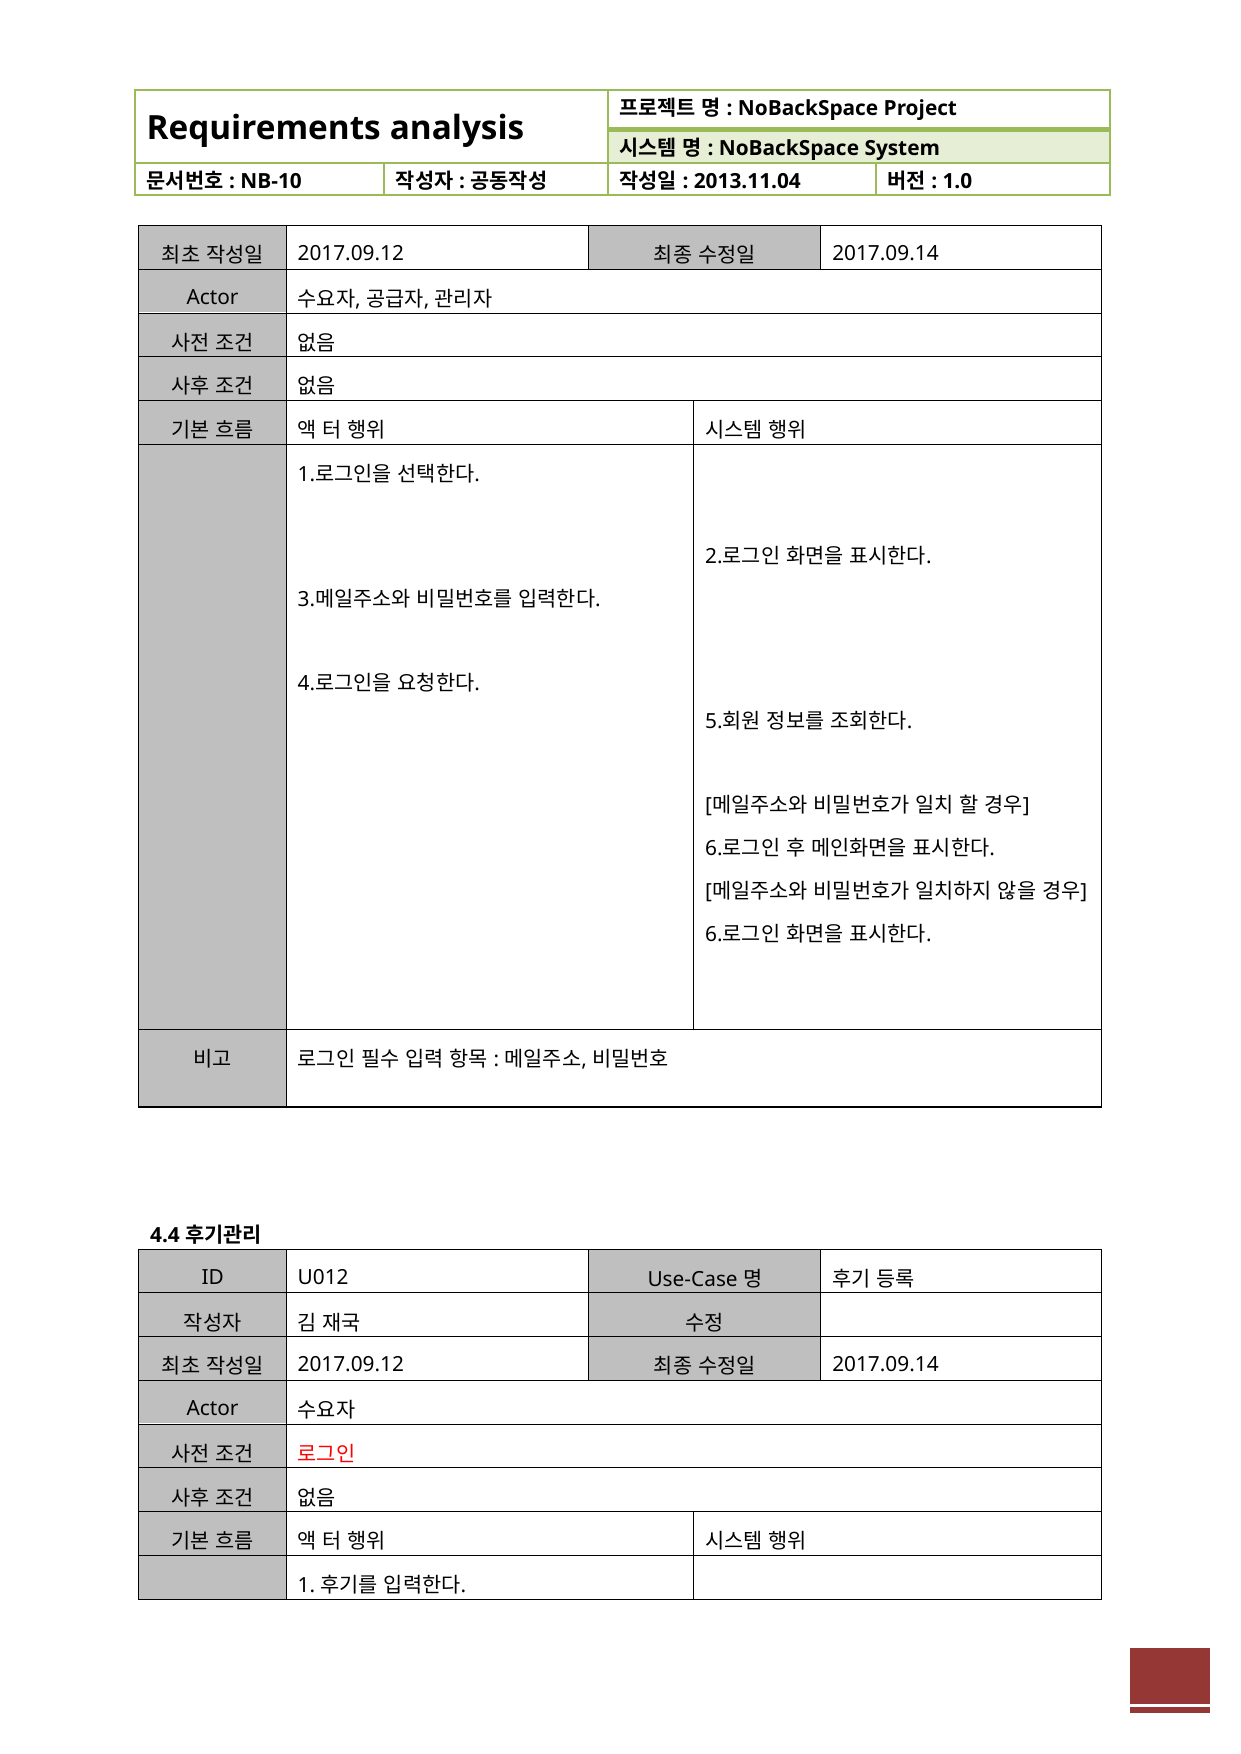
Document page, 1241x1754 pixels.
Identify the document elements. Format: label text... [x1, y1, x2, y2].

table_cell 최종 수정일 [589, 1337, 820, 1380]
table_cell 사후 조건 [139, 357, 286, 400]
table_cell 사후 조건 [139, 1468, 286, 1511]
table_cell 2017.09.14 [821, 1337, 1101, 1380]
table_cell [139, 445, 286, 1029]
table_cell 2017.09.12 [287, 226, 588, 269]
table_cell 사전 조건 [139, 314, 286, 356]
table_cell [287, 1556, 693, 1599]
table_cell 시스템 행위 [694, 1512, 1101, 1555]
table_cell 액 터 행위 [287, 1512, 693, 1555]
table_cell 없음 [287, 1468, 1101, 1511]
table_cell [821, 1293, 1101, 1336]
table_cell 작성자 [139, 1293, 286, 1336]
table_cell 최초 작성일 [139, 226, 286, 269]
table_cell 기본 흐름 [139, 1512, 286, 1555]
table_cell 최초 작성일 [139, 1337, 286, 1380]
table_cell 최종 수정일 [589, 226, 820, 269]
table_cell 없음 [287, 314, 1101, 356]
table_cell 2017.09.12 [287, 1337, 588, 1380]
table_cell [139, 1556, 286, 1599]
table_cell 2017.09.14 [821, 226, 1101, 269]
table_header U012 [287, 1250, 588, 1292]
table_cell 없음 [287, 357, 1101, 400]
text 4.4 후기관리 [150, 1218, 1090, 1248]
table_cell Actor [139, 270, 286, 312]
table_cell 2.로그인 화면을 표시한다. 5.회원 정보를 조회한다. [메일주소와 비밀번호가 일치 할 경우] 6.로그인 후 메인화면을 표시한다. [메일주소와 비밀번호가 일치하지 않을 경우] 6.로그인 화면을 표시한다. [694, 445, 1101, 1029]
table_cell Actor [139, 1381, 286, 1423]
table_header Use-Case 명 [589, 1250, 820, 1292]
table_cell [694, 1556, 1101, 1599]
table_cell 1.로그인을 선택한다. 3.메일주소와 비밀번호를 입력한다. 4.로그인을 요청한다. [287, 445, 693, 1029]
table_header ID [139, 1250, 286, 1292]
table_cell 김 재국 [287, 1293, 588, 1336]
table_cell 액 터 행위 [287, 401, 693, 444]
table_cell 로그인 [287, 1425, 1101, 1467]
table_cell 수요자 [287, 1381, 1101, 1423]
table_cell 시스템 행위 [694, 401, 1101, 444]
table_cell 사전 조건 [139, 1425, 286, 1467]
table_cell 수요자, 공급자, 관리자 [287, 270, 1101, 312]
table_cell 수정 [589, 1293, 820, 1336]
table_header 후기 등록 [821, 1250, 1101, 1292]
table_cell 로그인 필수 입력 항목 : 메일주소, 비밀번호 [287, 1030, 1101, 1106]
table_cell 기본 흐름 [139, 401, 286, 444]
table_cell 비고 [139, 1030, 286, 1106]
